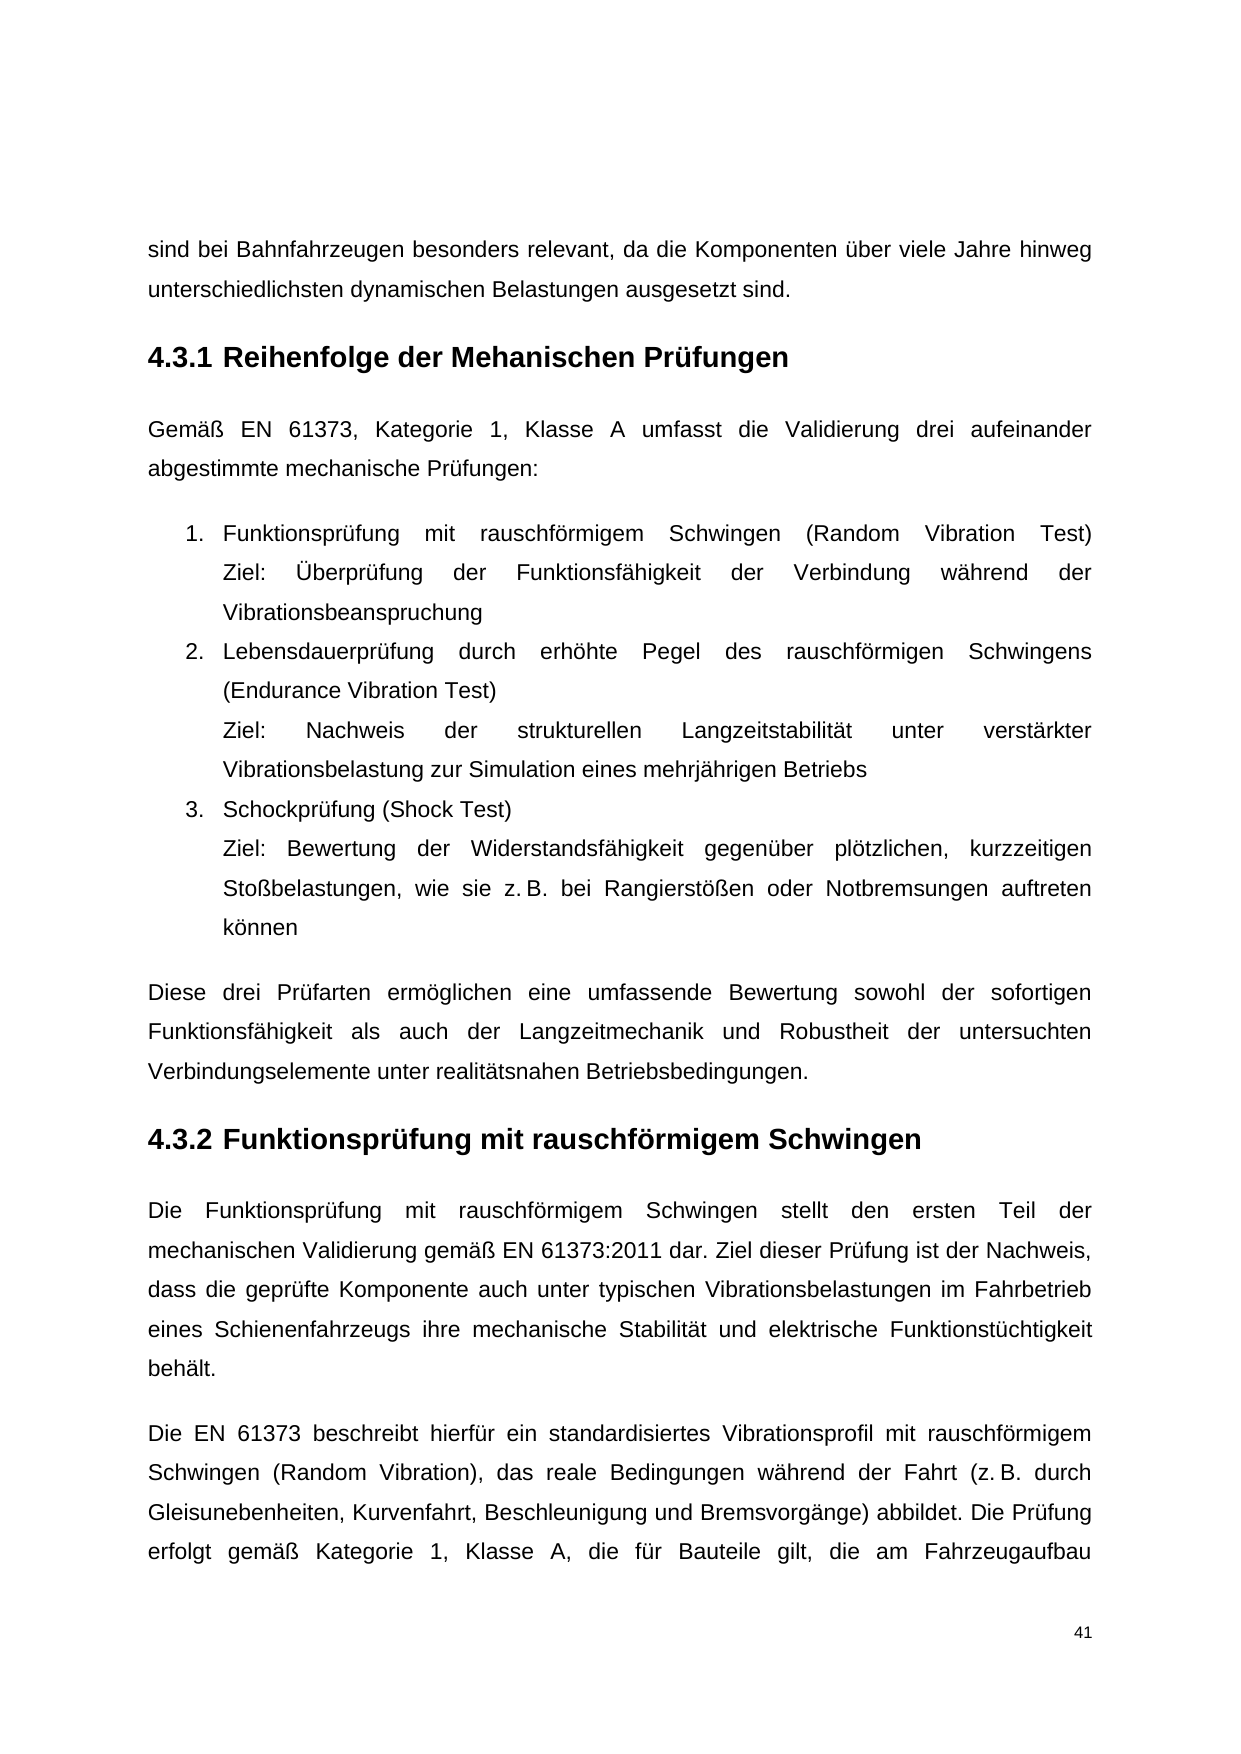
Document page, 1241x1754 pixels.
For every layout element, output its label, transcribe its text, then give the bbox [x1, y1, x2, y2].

list Schockprüfung (Shock Test) [185, 796, 1092, 822]
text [148, 236, 1092, 302]
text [148, 1420, 1092, 1565]
subtitle Funktionsprüfung mit rauschförmigem Schwingen [148, 1122, 1092, 1156]
list Ziel: Nachweis der strukturellen Langzeitstabilität unter verstärkter Vibrationsbelastung zur Simulation eines mehrjährigen Betriebs [223, 717, 1092, 783]
text Die Funktionsprüfung mit rauschförmigem Schwingen stellt den ersten Teil der mechanischen Validierung gemäß EN 61373:2011 dar. Ziel dieser Prüfung ist der Nachweis, dass die geprüfte Komponente auch unter typischen Vibrationsbelastungen im Fahrbetrieb eines Schienenfahrzeugs ihre mechanische Stabilität und elektrische Funktionstüchtigkeit behält. [148, 1197, 1092, 1382]
list Funktionsprüfung mit rauschförmigem Schwingen (Random Vibration Test) Ziel: Überprüfung der Funktionsfähigkeit der Verbindung während der Vibrationsbeanspruchung [185, 519, 1092, 625]
list Lebensdauerprüfung durch erhöhte Pegel des rauschförmigen Schwingens (Endurance Vibration Test) [185, 638, 1092, 704]
text Diese drei Prüfarten ermöglichen eine umfassende Bewertung sowohl der sofortigen Funktionsfähigkeit als auch der Langzeitmechanik und Robustheit der untersuchten Verbindungselemente unter realitätsnahen Betriebsbedingungen. [148, 979, 1092, 1084]
subtitle Reihenfolge der Mehanischen Prüfungen [148, 340, 1092, 374]
list Ziel: Bewertung der Widerstandsfähigkeit gegenüber plötzlichen, kurzzeitigen Stoßbelastungen, wie sie z. B. bei Rangierstößen oder Notbremsungen auftreten können [223, 835, 1092, 941]
text Gemäß EN 61373, Kategorie 1, Klasse A umfasst die Validierung drei aufeinander abgestimmte mechanische Prüfungen: [148, 416, 1092, 481]
